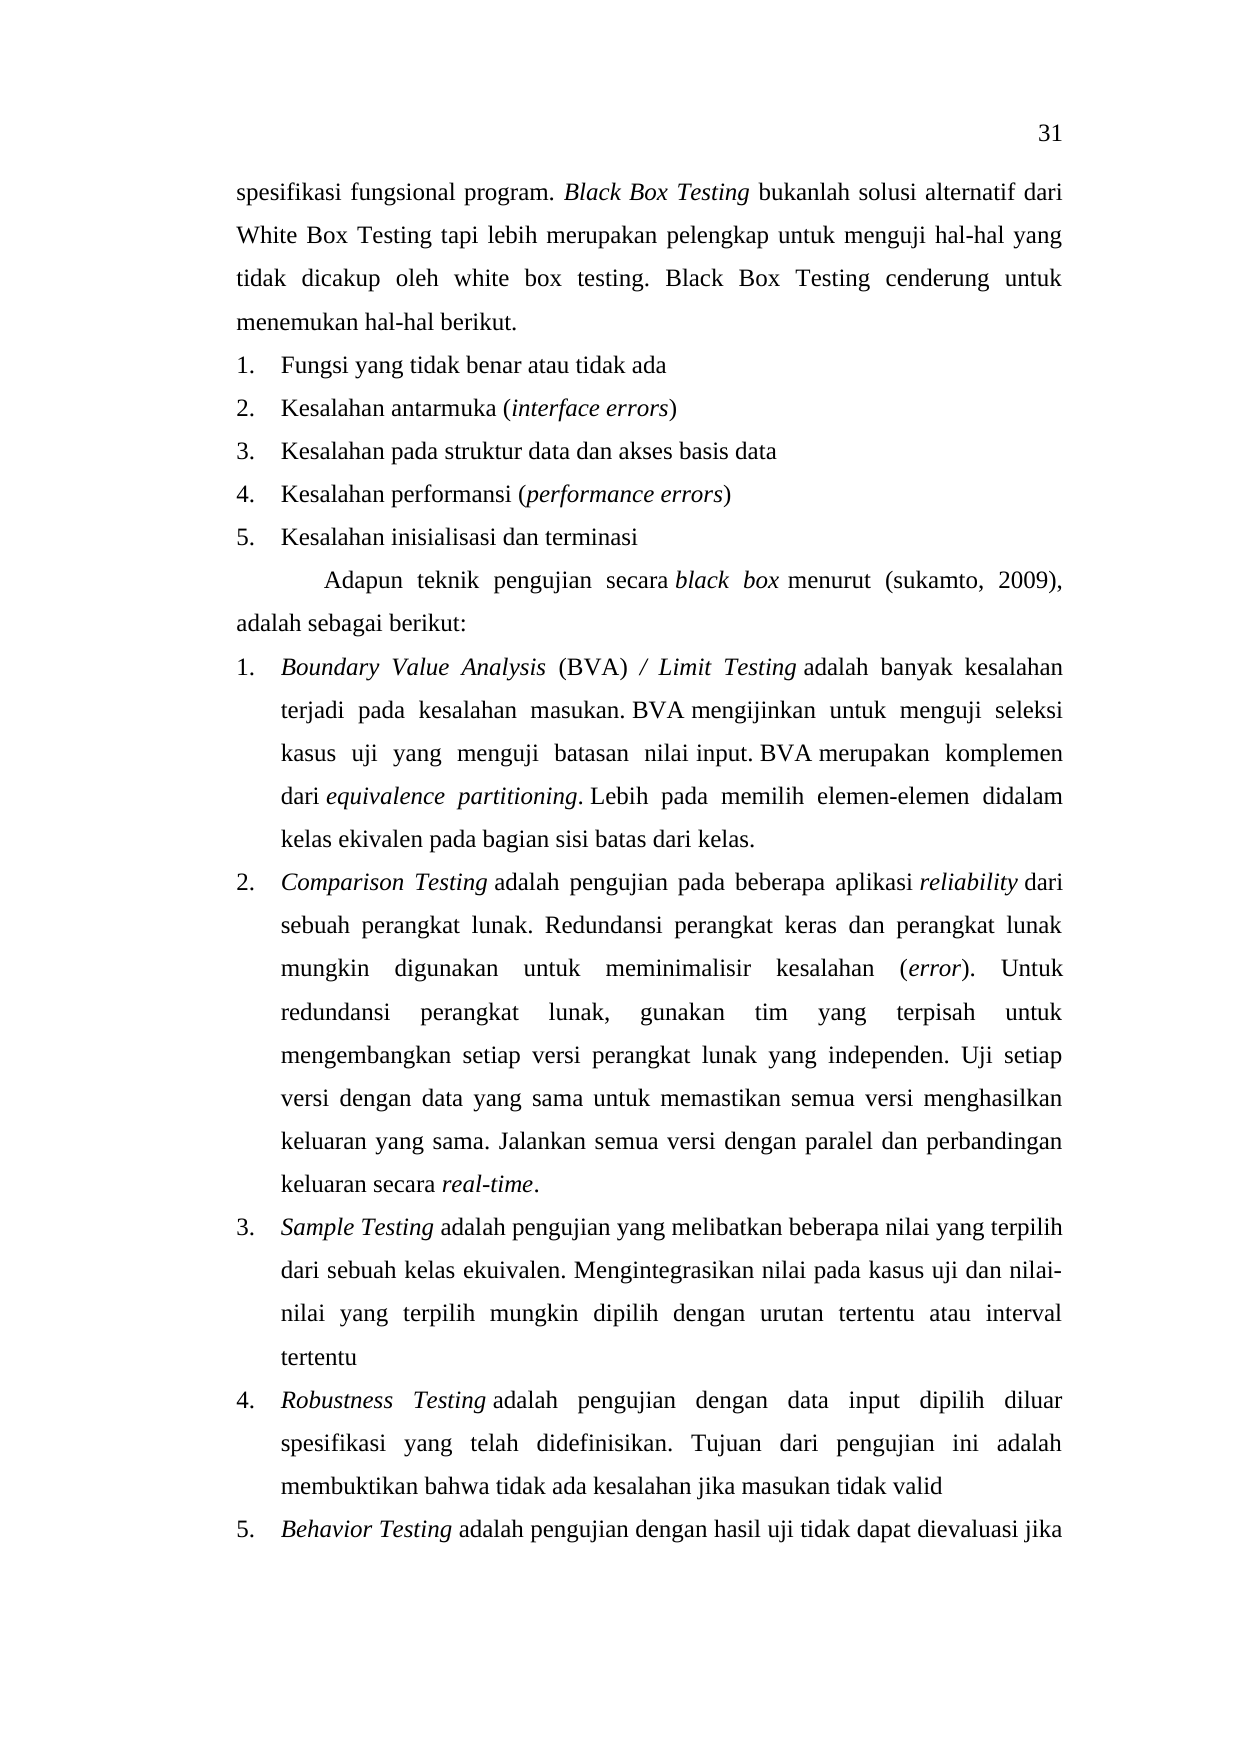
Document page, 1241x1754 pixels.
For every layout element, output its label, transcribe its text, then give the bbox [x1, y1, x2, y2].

list Kesalahan performansi (performance errors) [236, 479, 1063, 508]
list Kesalahan pada struktur data dan akses basis data [236, 436, 1063, 465]
list Kesalahan inisialisasi dan terminasi [236, 522, 1063, 551]
list Sample Testing adalah pengujian yang melibatkan beberapa nilai yang terpilih dari sebuah kelas ekuivalen. Mengintegrasikan nilai pada kasus uji dan nilai-nilai yang terpilih mungkin dipilih dengan urutan tertentu atau interval tertentu [236, 1212, 1063, 1370]
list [236, 1514, 1063, 1543]
list Robustness Testing adalah pengujian dengan data input dipilih diluar spesifikasi yang telah didefinisikan. Tujuan dari pengujian ini adalah membuktikan bahwa tidak ada kesalahan jika masukan tidak valid [236, 1385, 1063, 1500]
list Comparison Testing adalah pengujian pada beberapa aplikasi reliability dari sebuah perangkat lunak. Redundansi perangkat keras dan perangkat lunak mungkin digunakan untuk meminimalisir kesalahan (error). Untuk redundansi perangkat lunak, gunakan tim yang terpisah untuk mengembangkan setiap versi perangkat lunak yang independen. Uji setiap versi dengan data yang sama untuk memastikan semua versi menghasilkan keluaran yang sama. Jalankan semua versi dengan paralel dan perbandingan keluaran secara real-time. [236, 867, 1063, 1198]
text Adapun teknik pengujian secara black box menurut (sukamto, 2009), adalah sebagai berikut: [236, 565, 1063, 637]
list Boundary Value Analysis (BVA) / Limit Testing adalah banyak kesalahan terjadi pada kesalahan masukan. BVA mengijinkan untuk menguji seleksi kasus uji yang menguji batasan nilai input. BVA merupakan komplemen dari equivalence partitioning. Lebih pada memilih elemen-elemen didalam kelas ekivalen pada bagian sisi batas dari kelas. [236, 652, 1063, 853]
list Fungsi yang tidak benar atau tidak ada [236, 350, 1063, 378]
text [236, 177, 1063, 335]
list Kesalahan antarmuka (interface errors) [236, 393, 1063, 422]
